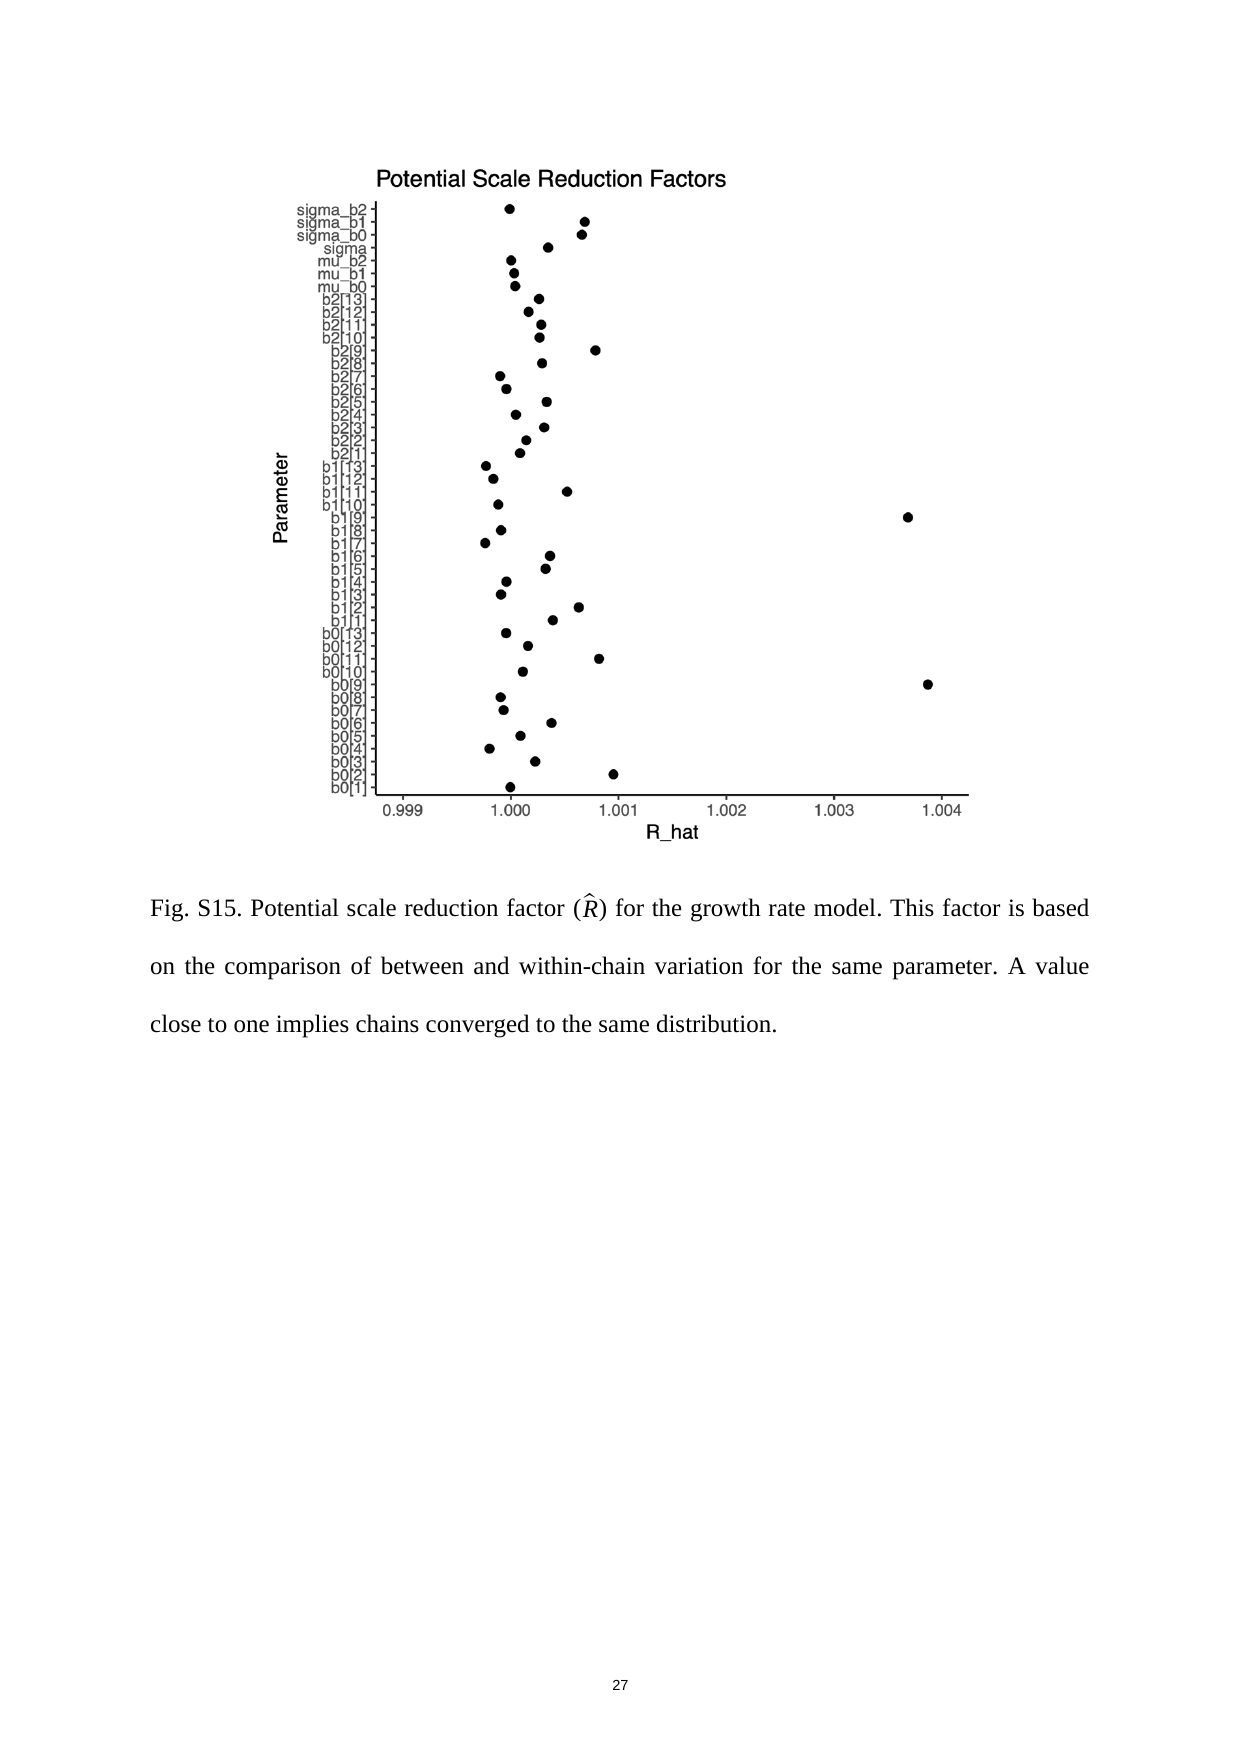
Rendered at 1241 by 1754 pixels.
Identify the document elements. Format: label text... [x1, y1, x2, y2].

text Fig. S15. Potential scale reduction factor () for the growth rate model. This factor is based on the comparison of between and within-chain variation for the same parameter. A value close to one implies chains converged to the same distribution. [150, 892, 1090, 1037]
picture [263, 150, 977, 864]
